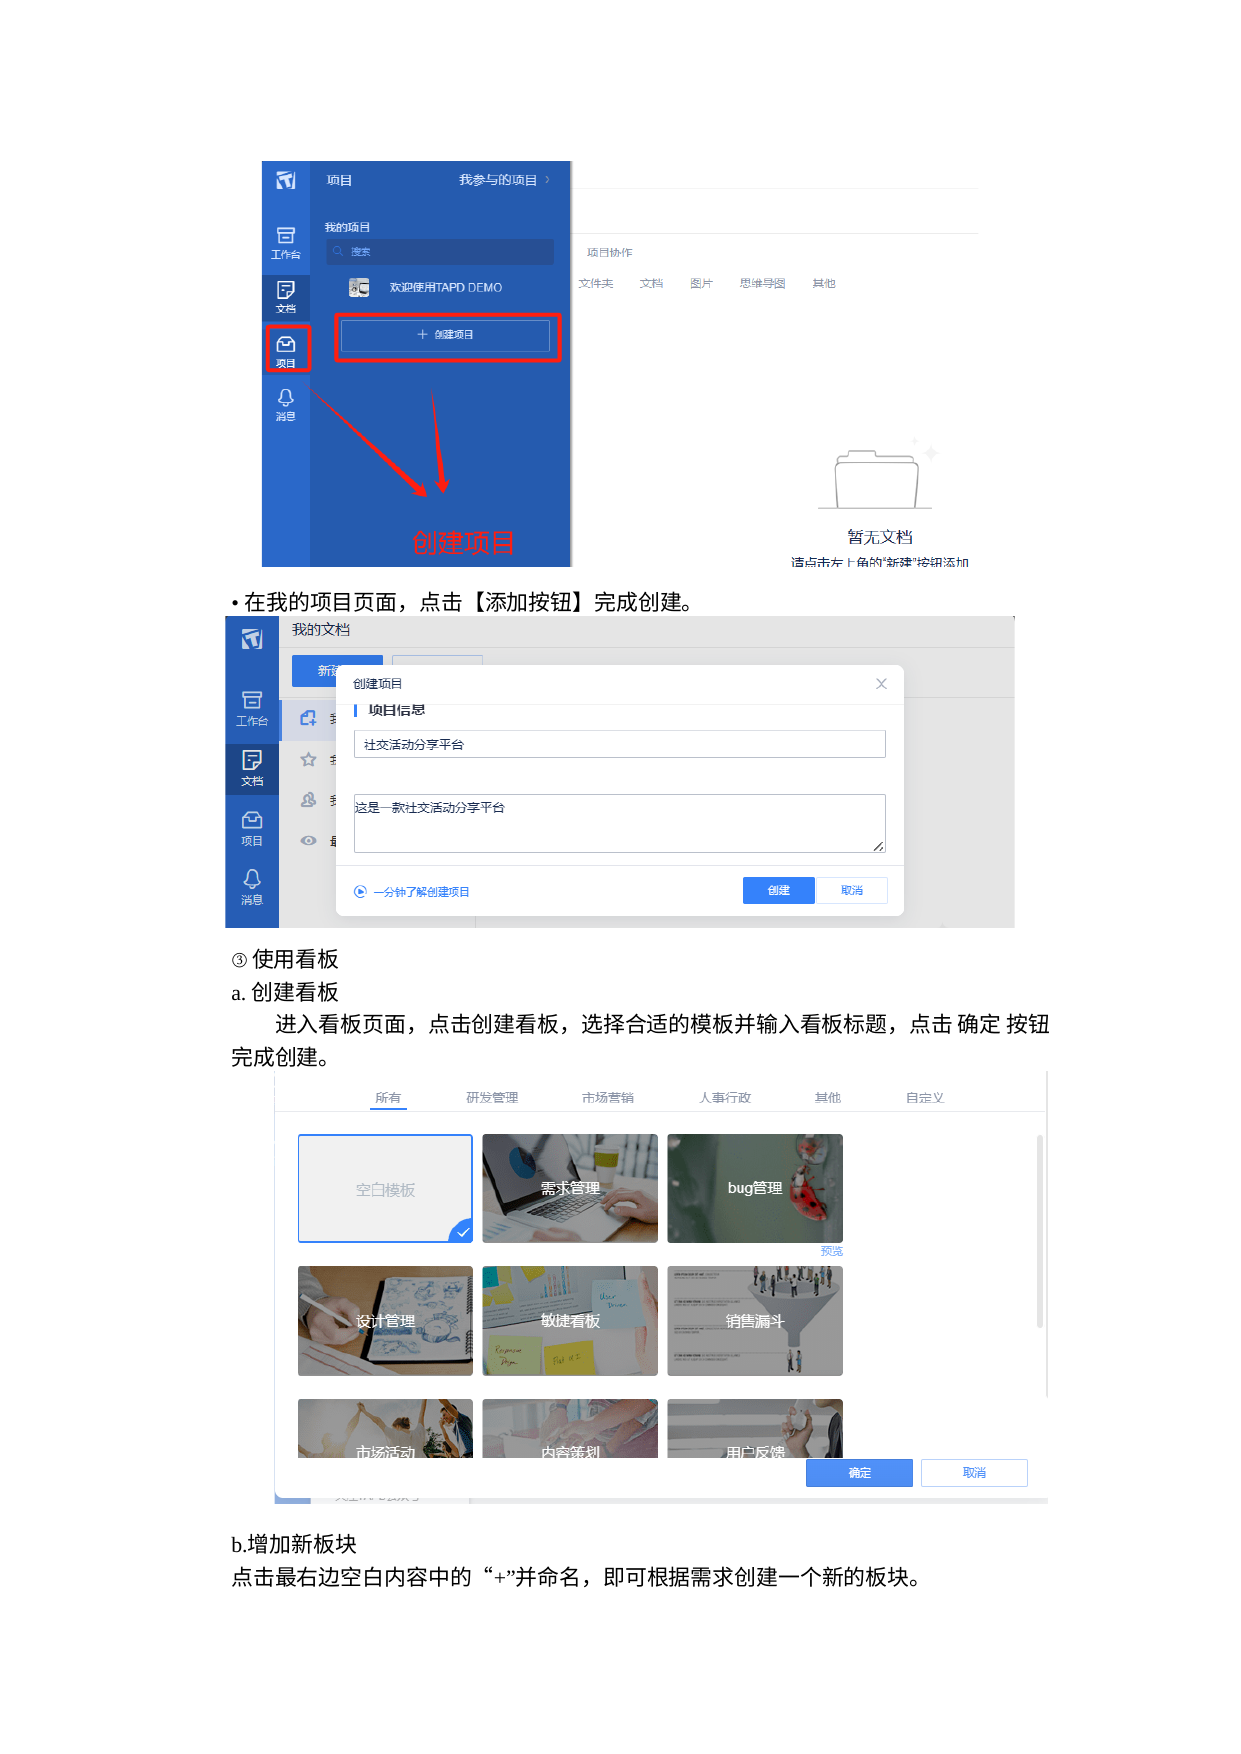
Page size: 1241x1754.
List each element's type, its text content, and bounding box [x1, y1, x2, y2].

text 点击最右边空白内容中的“+”并命名，即可根据需求创建一个新的板块。 [187, 1559, 1053, 1592]
text • 在我的项目页面，点击【添加按钮】完成创建。 [187, 584, 1053, 617]
picture [225, 616, 1015, 928]
picture [274, 1071, 1048, 1504]
picture [261, 161, 979, 567]
text ③使用看板 [231, 942, 1053, 974]
text 进入看板页面，点击创建看板，选择合适的模板并输入看板标题，点击 确定 按钮完成创建。 [231, 1007, 1053, 1072]
text b.增加新板块 [187, 1527, 1053, 1559]
text a. 创建看板 [231, 974, 1053, 1007]
